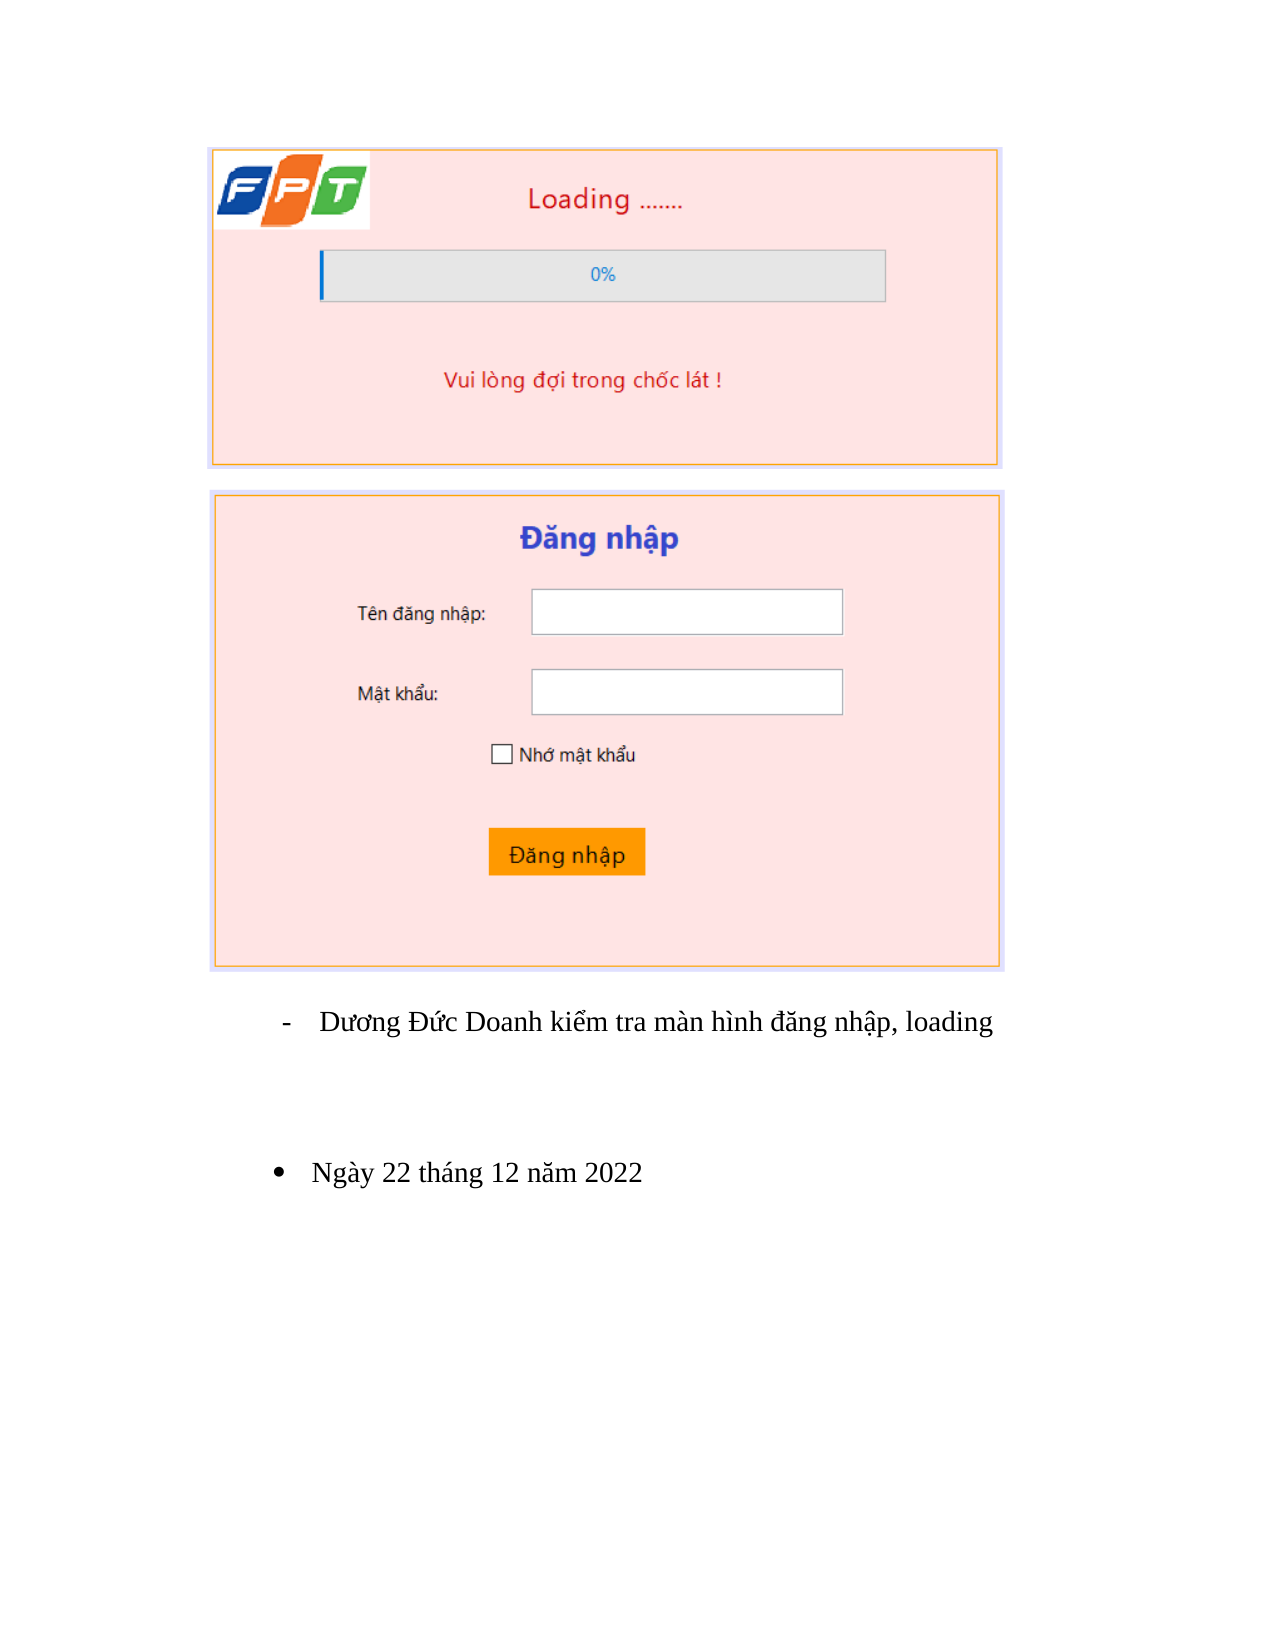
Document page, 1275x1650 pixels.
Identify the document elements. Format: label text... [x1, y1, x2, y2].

list Ngày 22 tháng 12 năm 2022 [274, 1155, 1157, 1188]
picture [206, 147, 1003, 469]
list Dương Đức Doanh kiểm tra màn hình đăng nhập, loading [282, 1004, 1157, 1037]
picture [206, 485, 1050, 987]
